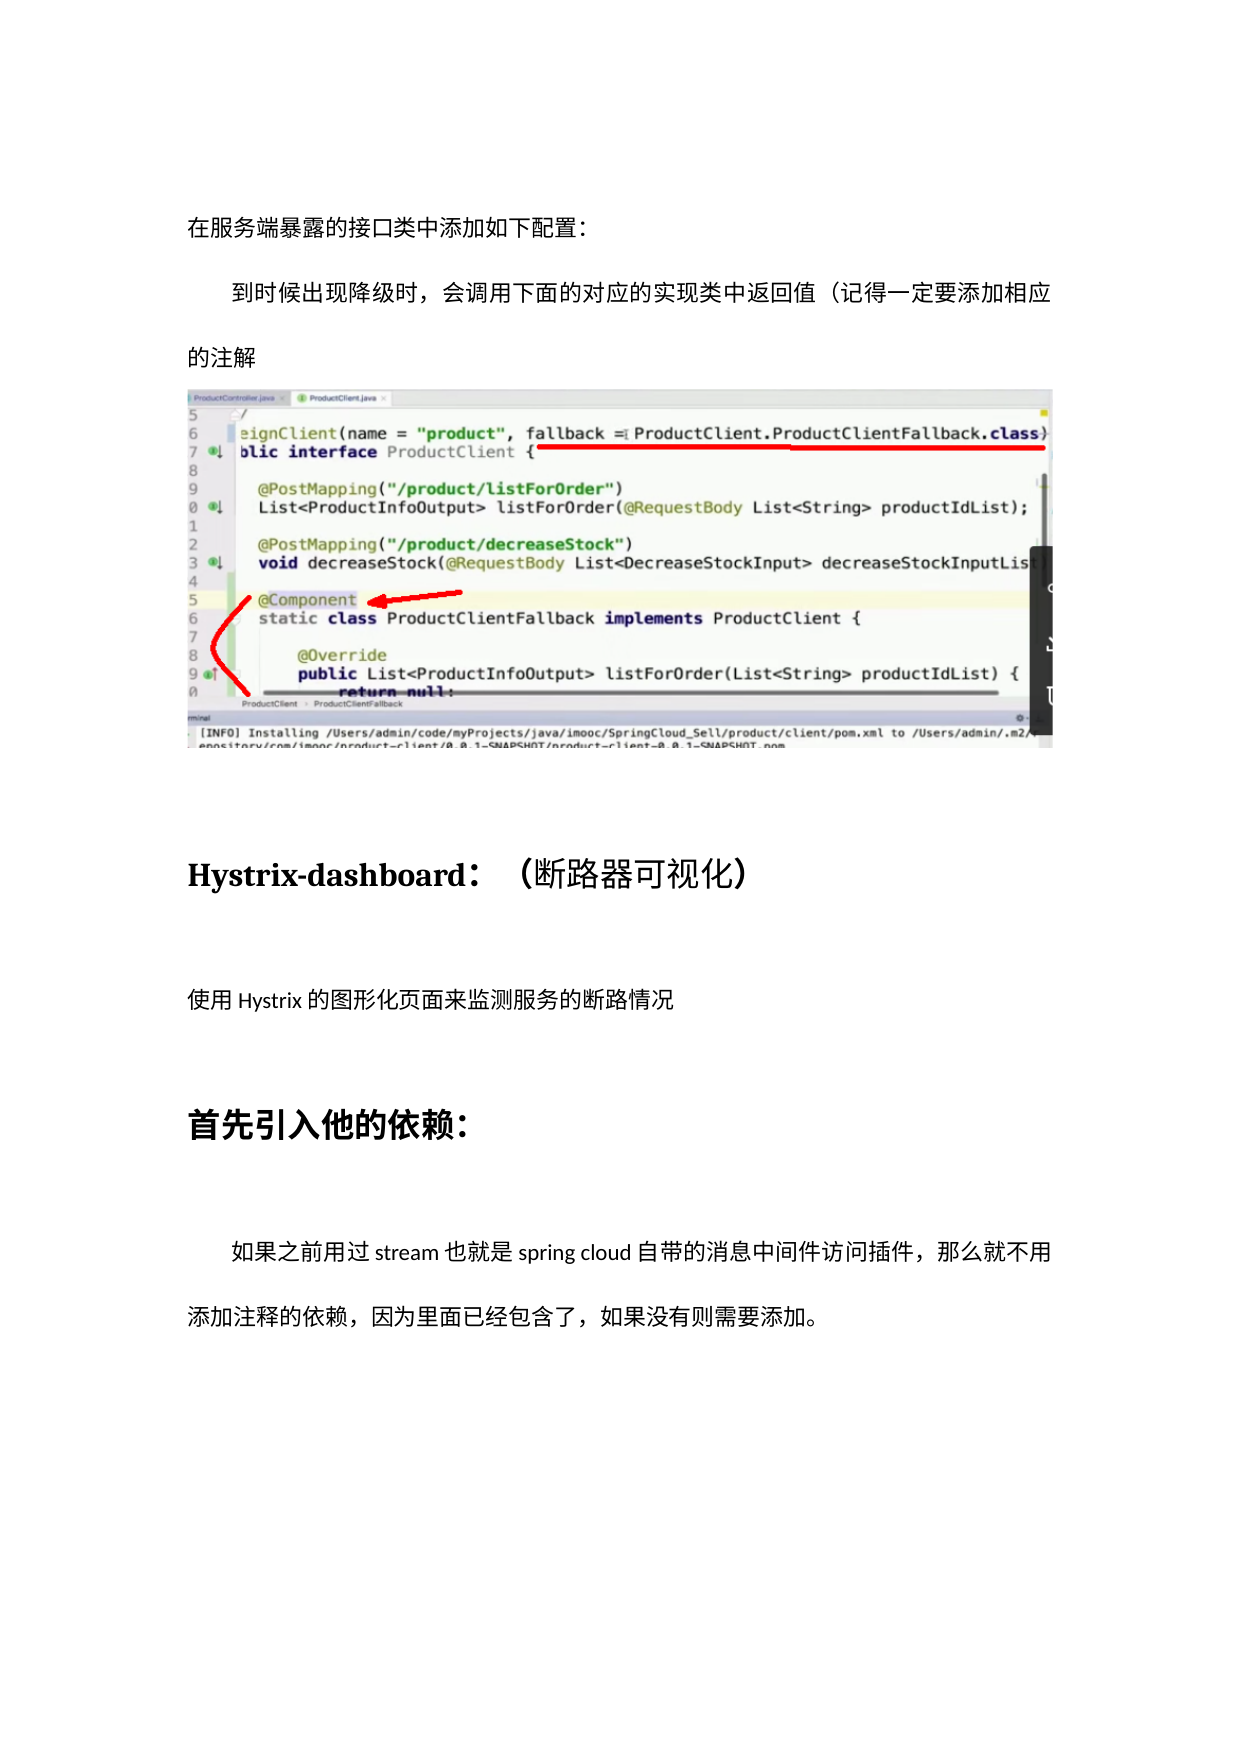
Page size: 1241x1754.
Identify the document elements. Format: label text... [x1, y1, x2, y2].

subtitle 首先引入他的依赖： [187, 1091, 1053, 1156]
text 到时候出现降级时，会调用下面的对应的实现类中返回值（记得一定要添加相应的注解 [187, 259, 1053, 389]
text 如果之前用过stream也就是spring cloud自带的消息中间件访问插件，那么就不用添加注释的依赖，因为里面已经包含了，如果没有则需要添加。 [187, 1218, 1053, 1348]
picture [187, 389, 1053, 748]
text 在服务端暴露的接口类中添加如下配置： [187, 194, 1053, 259]
subtitle Hystrix-dashboard：（断路器可视化） [187, 839, 1053, 904]
text 使用Hystrix 的图形化页面来监测服务的断路情况 [187, 966, 1053, 1031]
